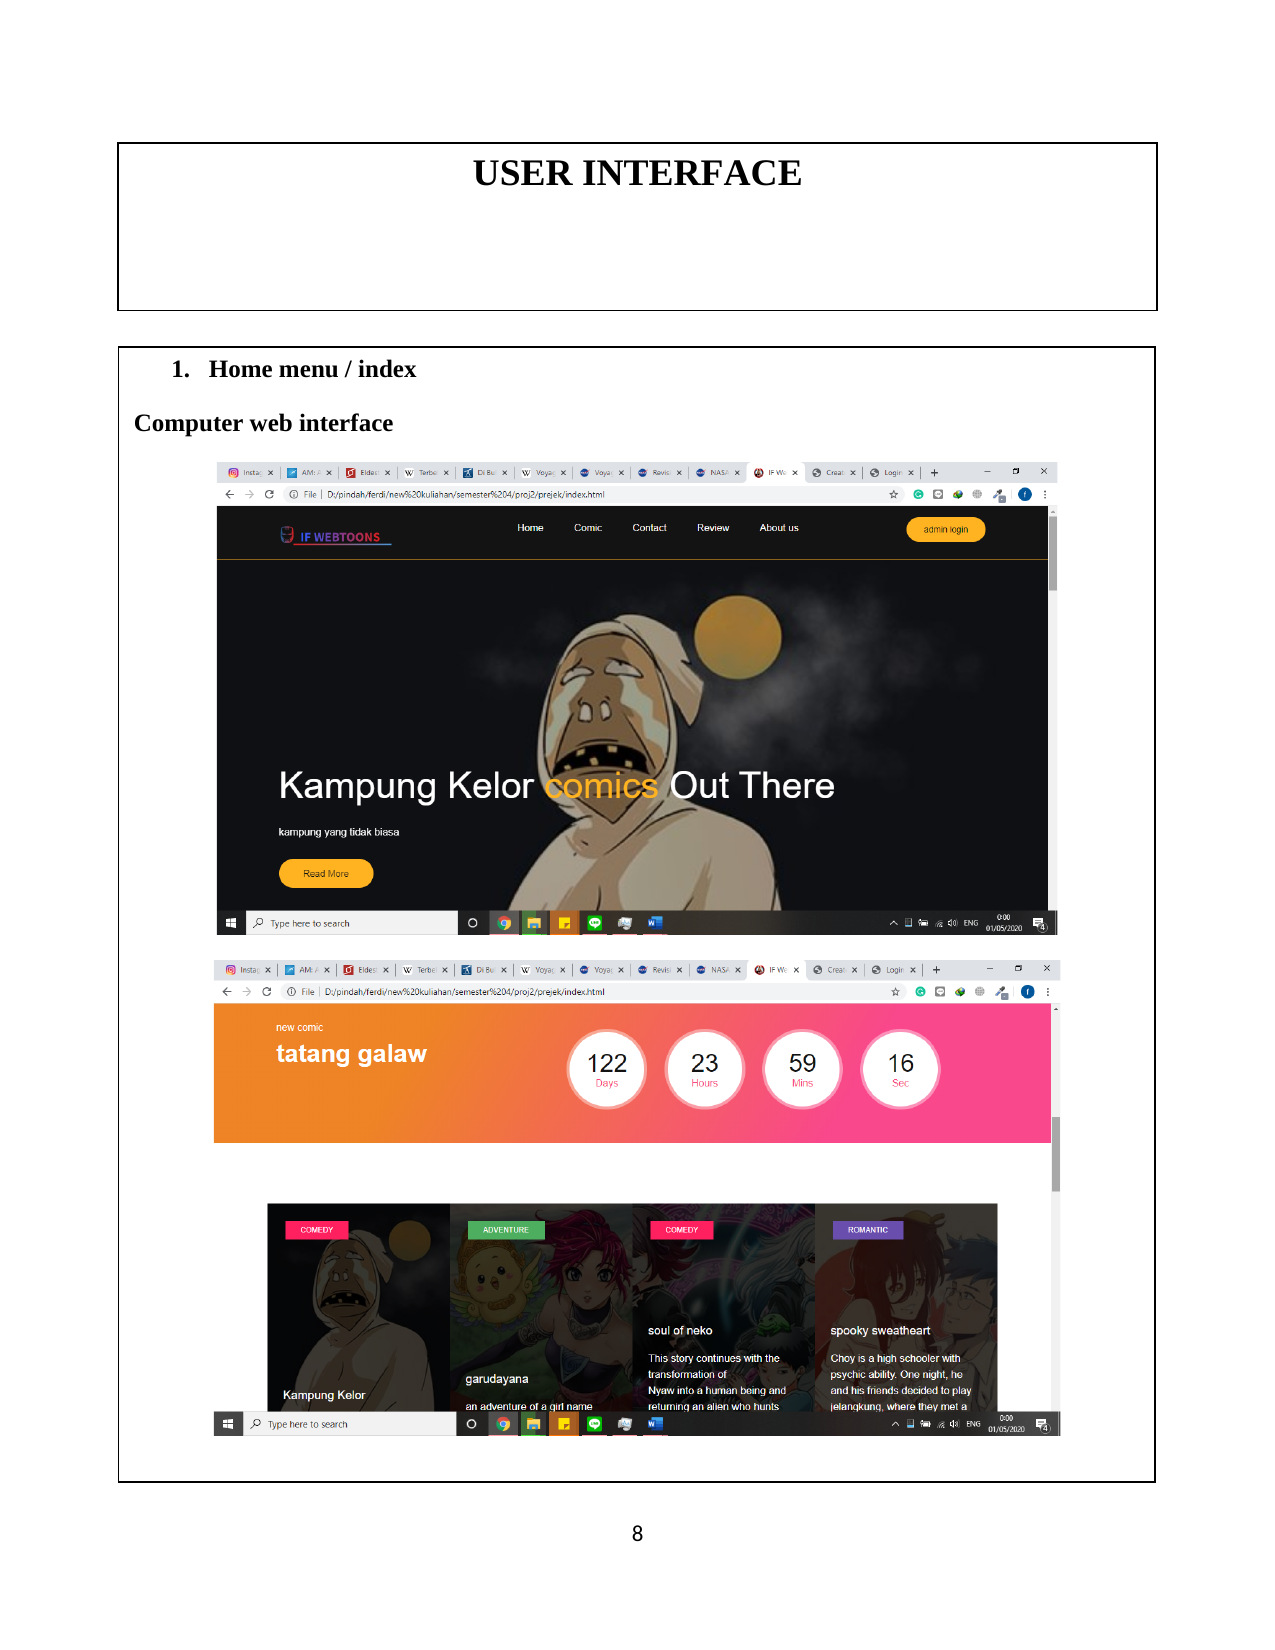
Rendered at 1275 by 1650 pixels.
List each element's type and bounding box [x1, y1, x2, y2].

picture [213, 960, 1061, 1436]
picture [216, 462, 1058, 935]
